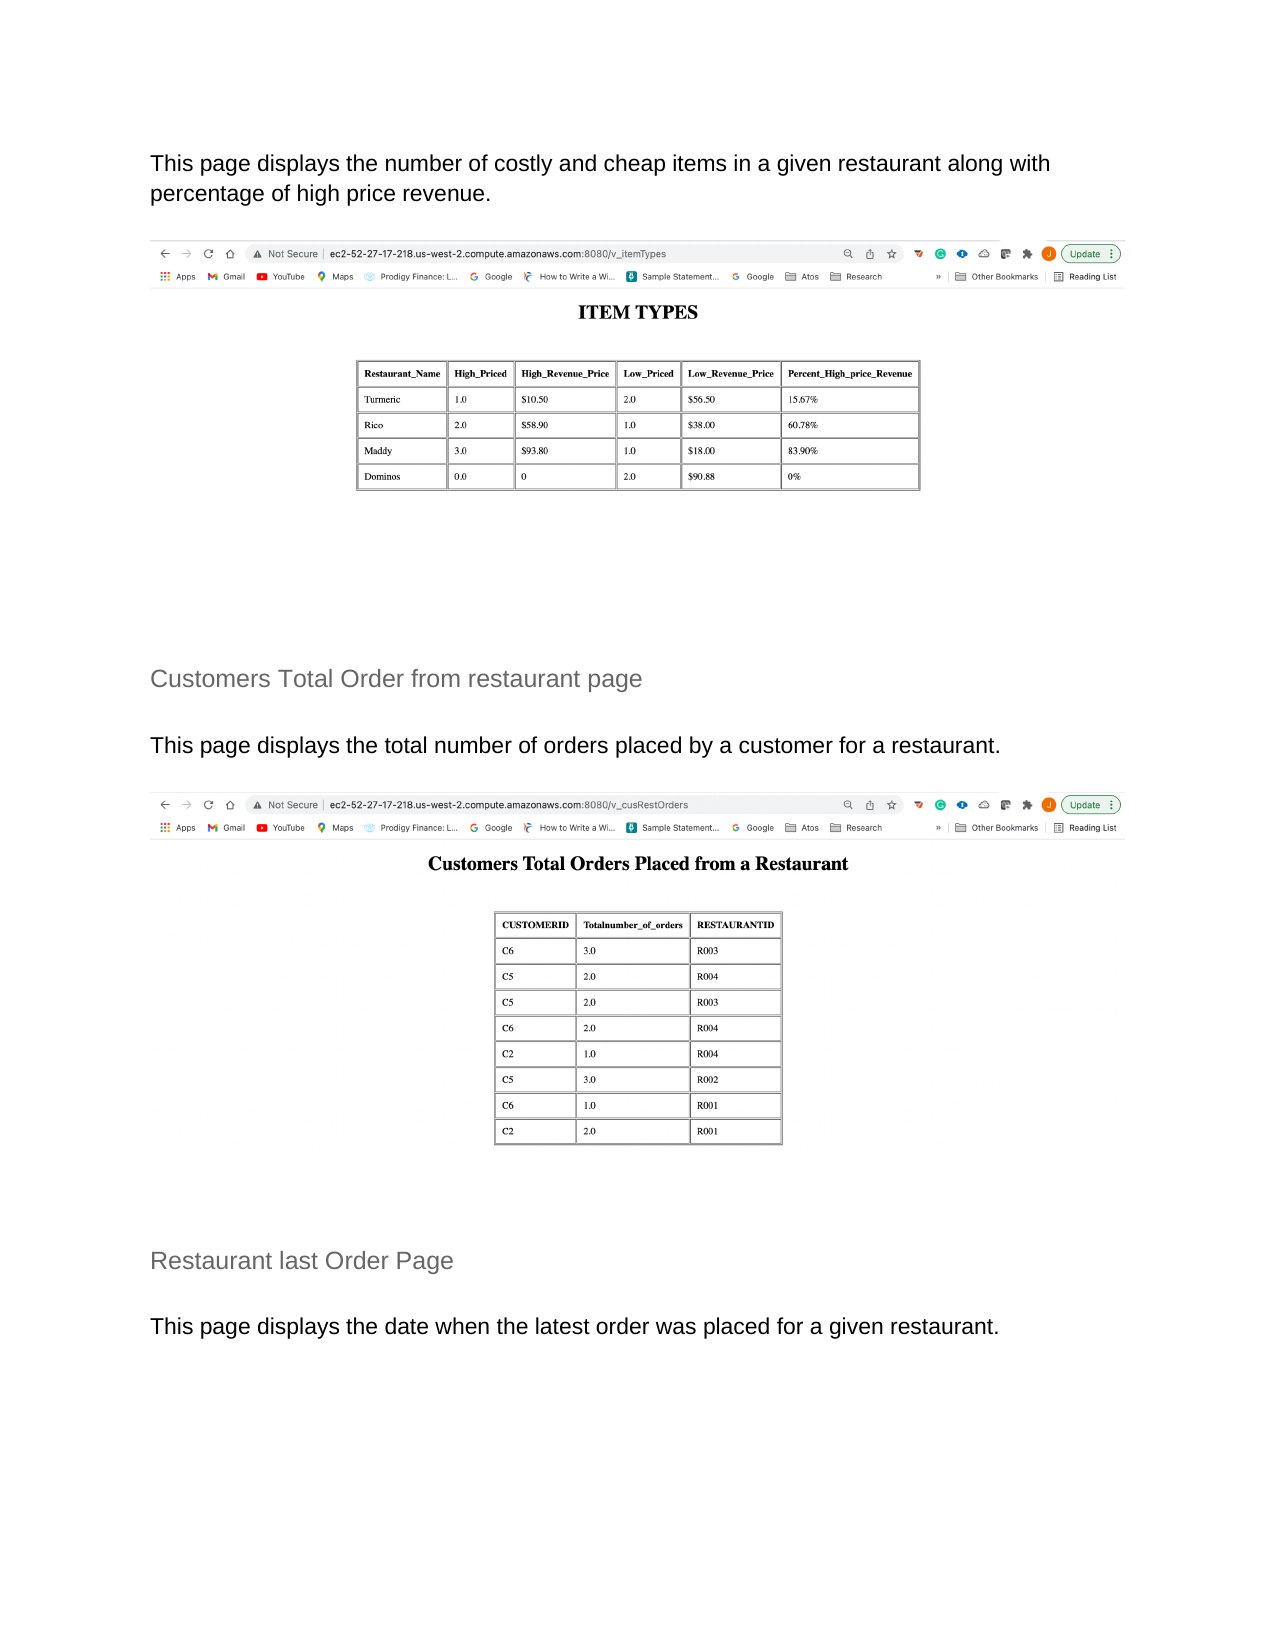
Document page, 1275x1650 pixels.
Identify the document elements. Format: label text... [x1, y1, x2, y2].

picture [150, 240, 1125, 601]
subtitle Restaurant last Order Page [150, 1246, 1125, 1274]
text This page displays the date when the latest order was placed for a given restaurant. [150, 1313, 1125, 1339]
picture [150, 792, 1125, 1153]
subtitle Customers Total Order from restaurant page [150, 664, 1125, 693]
text This page displays the number of costly and cheap items in a given restaurant along with percentage of high price revenue. [150, 150, 1125, 207]
text This page displays the total number of orders placed by a customer for a restaurant. [150, 732, 1125, 758]
